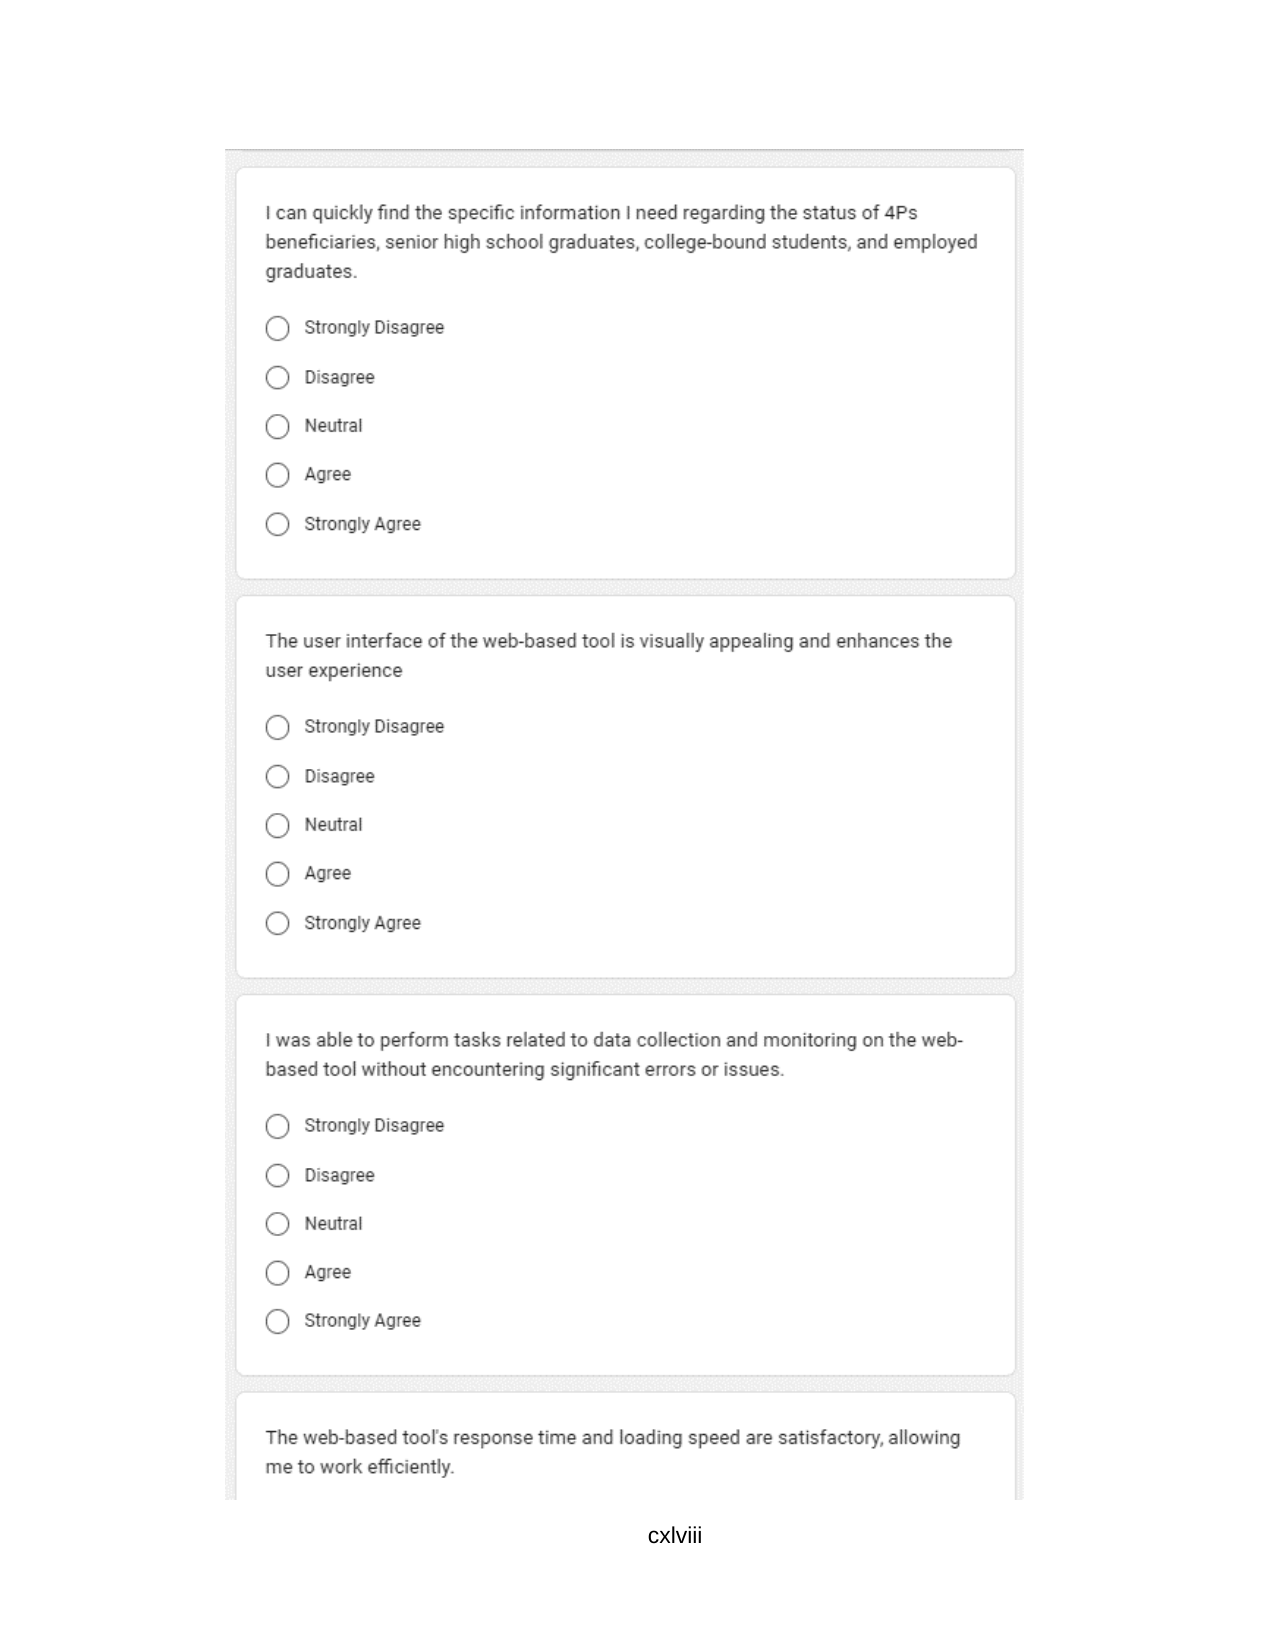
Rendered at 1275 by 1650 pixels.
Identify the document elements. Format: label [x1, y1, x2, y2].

picture [225, 149, 1024, 1500]
